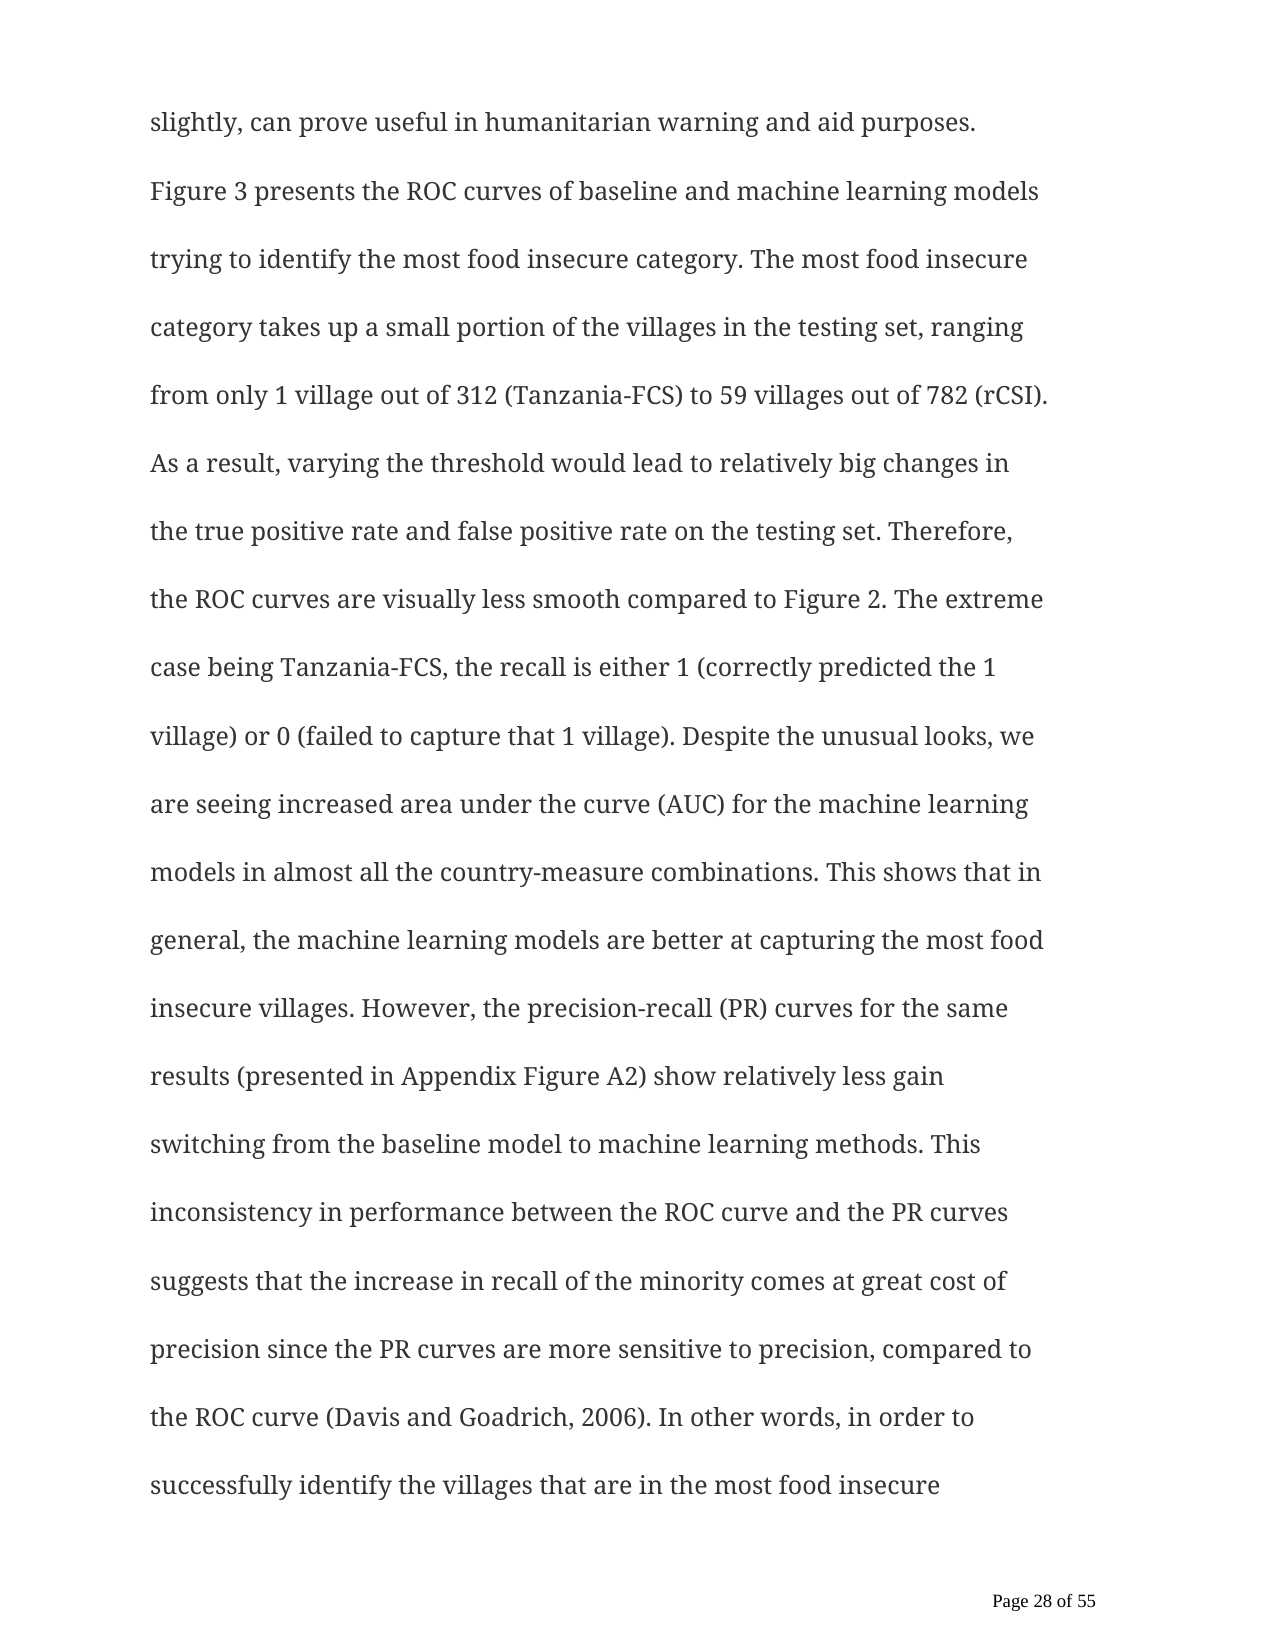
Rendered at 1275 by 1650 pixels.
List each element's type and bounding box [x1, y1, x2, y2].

text [150, 105, 1050, 1502]
